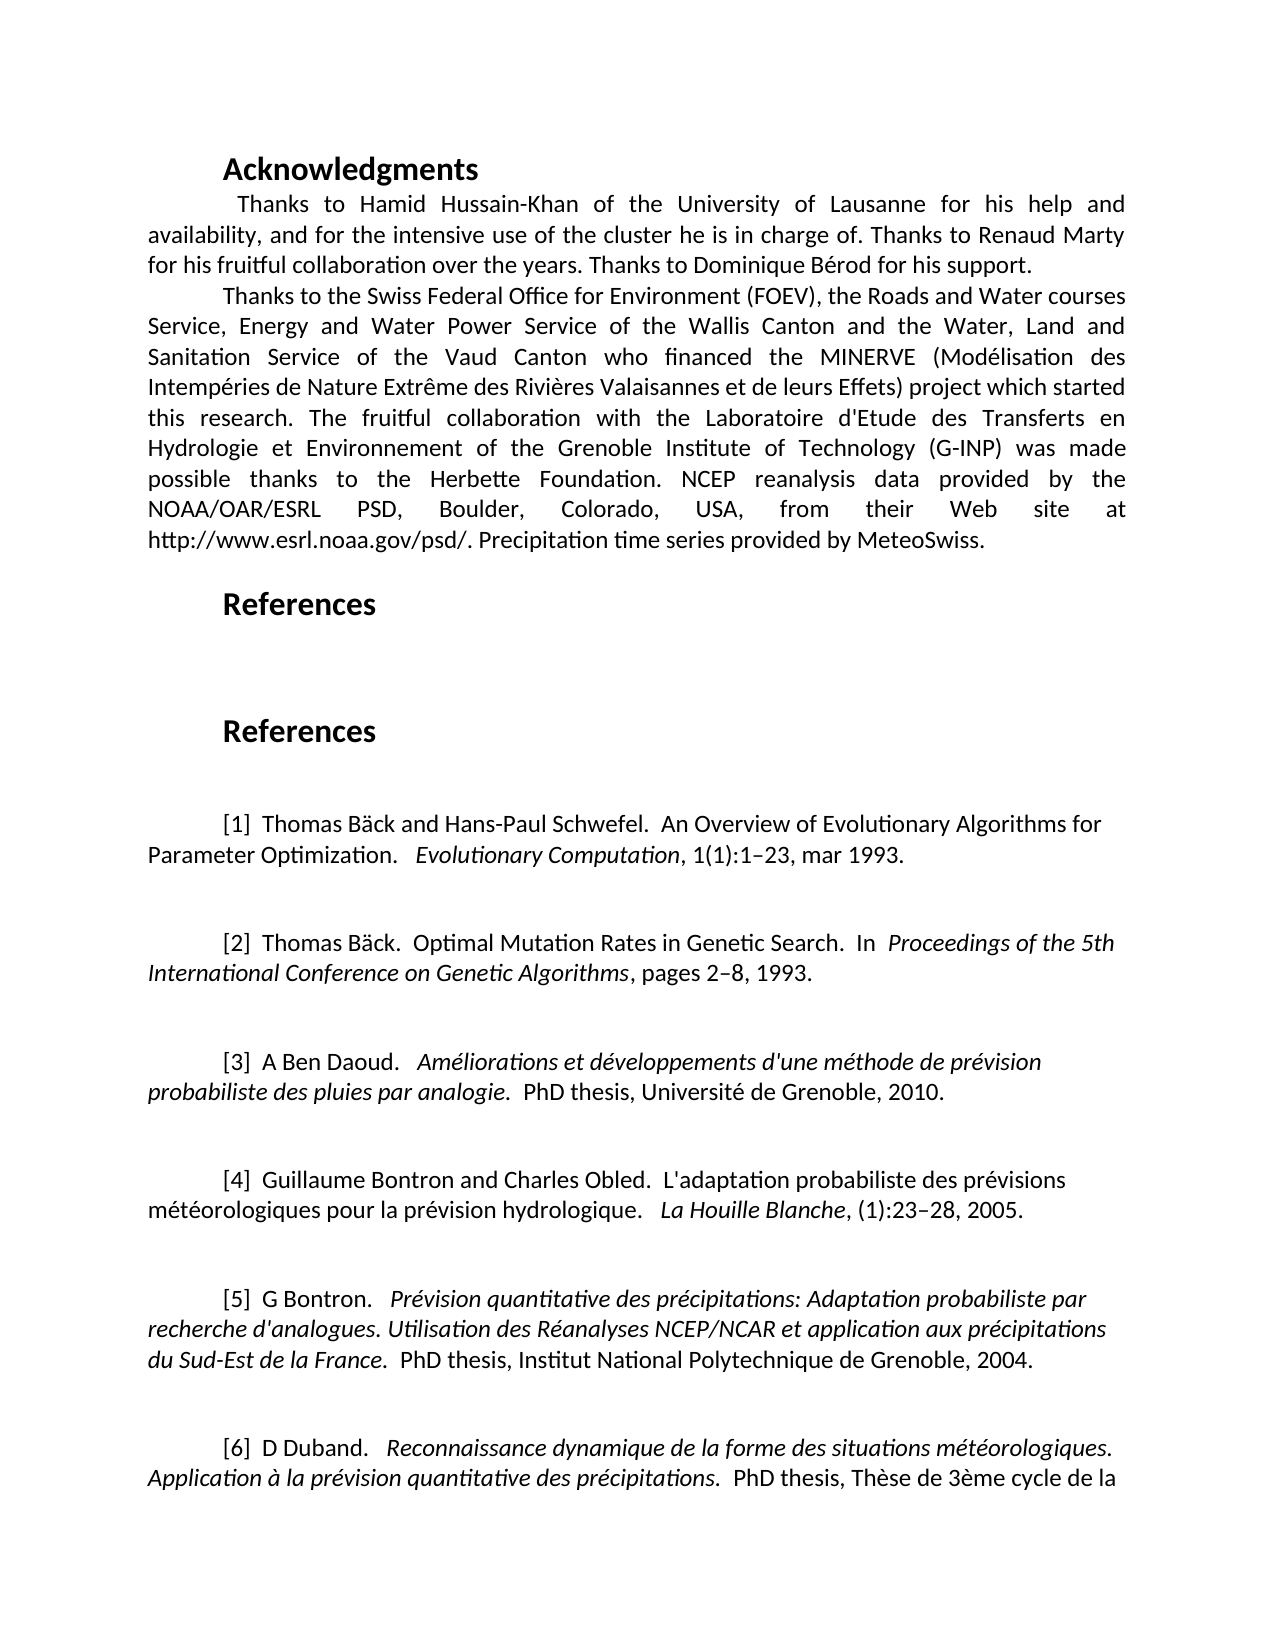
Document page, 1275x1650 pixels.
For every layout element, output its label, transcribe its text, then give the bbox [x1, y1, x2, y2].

text References [148, 710, 1127, 751]
text [2] Thomas Bäck. Optimal Mutation Rates in Genetic Search. In Proceedings of the 5th International Conference on Genetic Algorithms, pages 2–8, 1993. [148, 927, 1127, 988]
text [148, 1432, 1127, 1493]
text Thanks to the Swiss Federal Office for Environment (FOEV), the Roads and Water courses Service, Energy and Water Power Service of the Wallis Canton and the Water, Land and Sanitation Service of the Vaud Canton who financed the MINERVE (Modélisation des Intempéries de Nature Extrême des Rivières Valaisannes et de leurs Effets) project which started this research. The fruitful collaboration with the Laboratoire d'Etude des Transferts en Hydrologie et Environnement of the Grenoble Institute of Technology (G-INP) was made possible thanks to the Herbette Foundation. NCEP reanalysis data provided by the NOAA/OAR/ESRL PSD, Boulder, Colorado, USA, from their Web site at http://www.esrl.noaa.gov/psd/. Precipitation time series provided by MeteoSwiss. [148, 280, 1127, 554]
text [5] G Bontron. Prévision quantitative des précipitations: Adaptation probabiliste par recherche d'analogues. Utilisation des Réanalyses NCEP/NCAR et application aux précipitations du Sud-Est de la France. PhD thesis, Institut National Polytechnique de Grenoble, 2004. [148, 1283, 1127, 1374]
text [1] Thomas Bäck and Hans-Paul Schwefel. An Overview of Evolutionary Algorithms for Parameter Optimization. Evolutionary Computation, 1(1):1–23, mar 1993. [148, 808, 1127, 869]
subtitle References [148, 583, 1127, 624]
text [3] A Ben Daoud. Améliorations et développements d'une méthode de prévision probabiliste des pluies par analogie. PhD thesis, Université de Grenoble, 2010. [148, 1046, 1127, 1107]
subtitle Acknowledgments [148, 148, 1127, 188]
text [4] Guillaume Bontron and Charles Obled. L'adaptation probabiliste des prévisions météorologiques pour la prévision hydrologique. La Houille Blanche, (1):23–28, 2005. [148, 1164, 1127, 1225]
text Thanks to Hamid Hussain-Khan of the University of Lausanne for his help and availability, and for the intensive use of the cluster he is in charge of. Thanks to Renaud Marty for his fruitful collaboration over the years. Thanks to Dominique Bérod for his support. [148, 188, 1127, 280]
